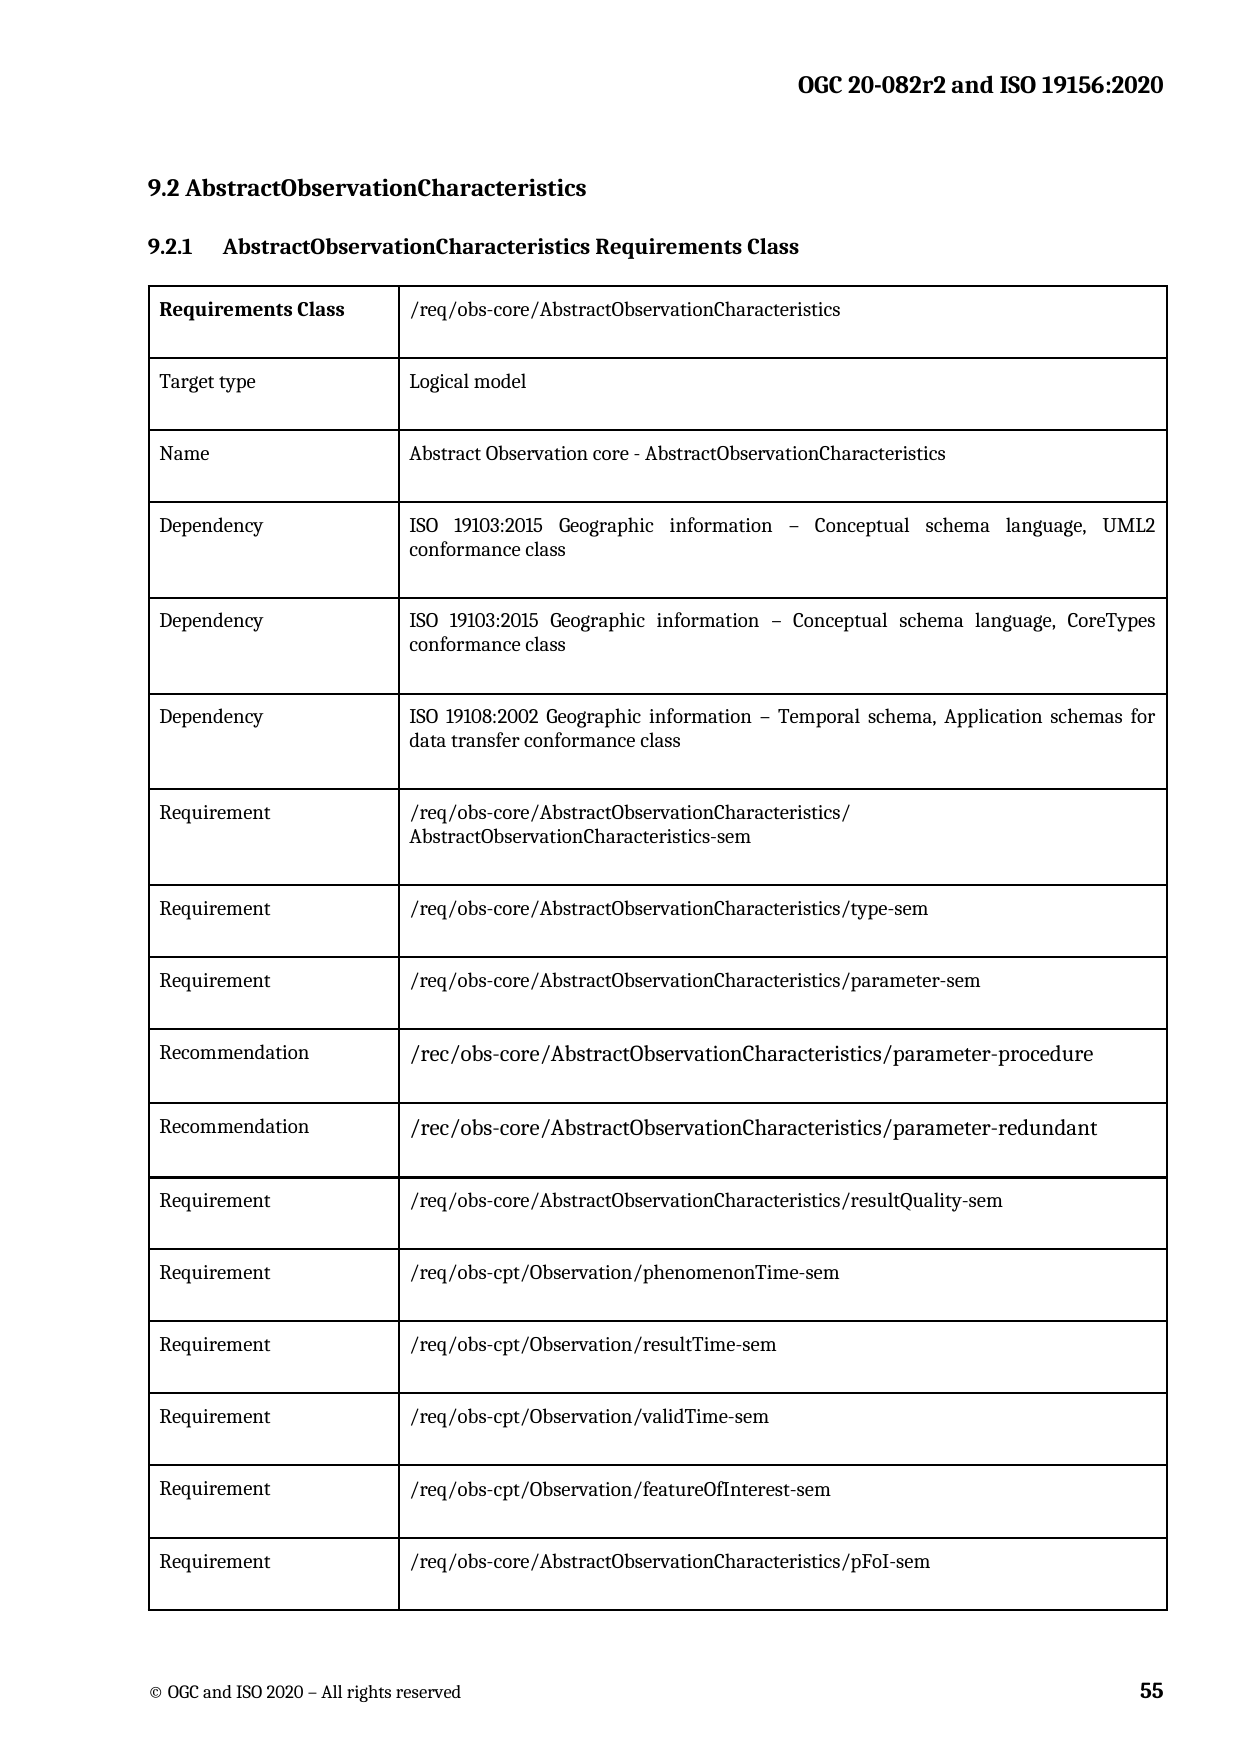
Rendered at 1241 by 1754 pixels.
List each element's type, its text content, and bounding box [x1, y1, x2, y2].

table_cell Dependency [150, 599, 398, 692]
table_cell Requirement [150, 790, 398, 884]
table_cell Requirement [150, 1322, 398, 1392]
table_header /req/obs-core/AbstractObservationCharacteristics [400, 287, 1166, 357]
table_cell Requirement [150, 1466, 398, 1537]
table_cell ISO 19103:2015 Geographic information – Conceptual schema language, UML2 conformance class [400, 503, 1166, 597]
table_cell Dependency [150, 695, 398, 788]
table_cell /rec/obs-core/AbstractObservationCharacteristics/parameter-procedure [400, 1030, 1166, 1102]
table_cell Recommendation [150, 1104, 398, 1176]
table_cell Requirement [150, 958, 398, 1028]
table_cell Requirement [150, 1394, 398, 1464]
table_cell Abstract Observation core - AbstractObservationCharacteristics [400, 431, 1166, 501]
table_cell Requirement [150, 1250, 398, 1320]
table_cell Requirement [150, 1179, 398, 1248]
table_header Requirements Class [150, 287, 398, 357]
table_cell Target type [150, 359, 398, 429]
table_cell Name [150, 431, 398, 501]
table_cell Dependency [150, 503, 398, 597]
table_cell /rec/obs-core/AbstractObservationCharacteristics/parameter-redundant [400, 1104, 1166, 1176]
table_cell /req/obs-core/AbstractObservationCharacteristics/pFoI-sem [400, 1539, 1166, 1609]
table_cell /req/obs-cpt/Observation/featureOfInterest-sem [400, 1466, 1166, 1537]
table_cell ISO 19103:2015 Geographic information – Conceptual schema language, CoreTypes conformance class [400, 599, 1166, 692]
subtitle AbstractObservationCharacteristics [148, 174, 1163, 203]
table_cell Requirement [150, 886, 398, 956]
table_cell Recommendation [150, 1030, 398, 1102]
table_cell /req/obs-cpt/Observation/phenomenonTime-sem [400, 1250, 1166, 1320]
table_cell Logical model [400, 359, 1166, 429]
table_cell /req/obs-cpt/Observation/resultTime-sem [400, 1322, 1166, 1392]
table_cell Requirement [150, 1539, 398, 1609]
table_cell /req/obs-core/AbstractObservationCharacteristics/type-sem [400, 886, 1166, 956]
table_cell /req/obs-cpt/Observation/validTime-sem [400, 1394, 1166, 1464]
table_cell /req/obs-core/AbstractObservationCharacteristics/resultQuality-sem [400, 1179, 1166, 1248]
table_cell ISO 19108:2002 Geographic information – Temporal schema, Application schemas for data transfer conformance class [400, 695, 1166, 788]
table_cell /req/obs-core/AbstractObservationCharacteristics/AbstractObservationCharacteristics-sem [400, 790, 1166, 884]
subtitle AbstractObservationCharacteristics Requirements Class [148, 234, 1163, 260]
table_cell /req/obs-core/AbstractObservationCharacteristics/parameter-sem [400, 958, 1166, 1028]
